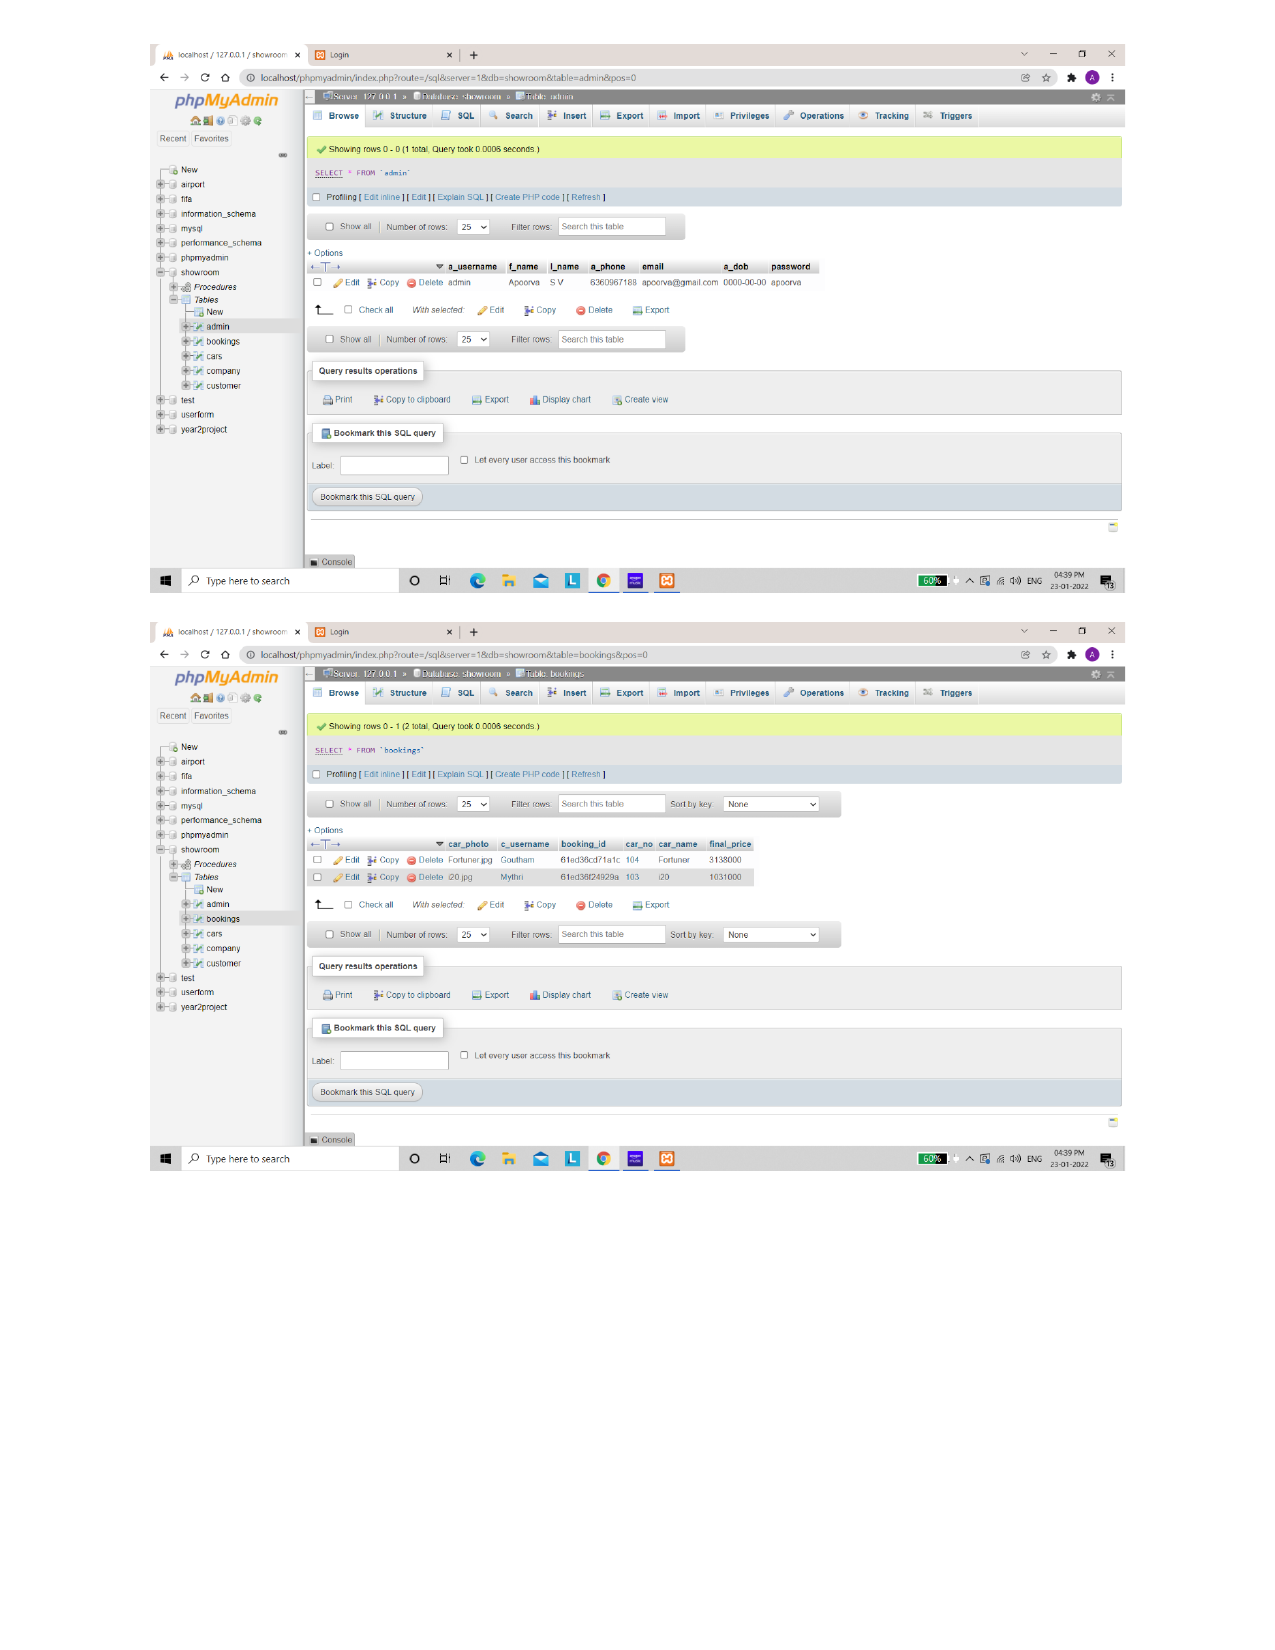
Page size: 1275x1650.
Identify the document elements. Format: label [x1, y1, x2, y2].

picture [150, 44, 1125, 593]
picture [150, 622, 1125, 1171]
